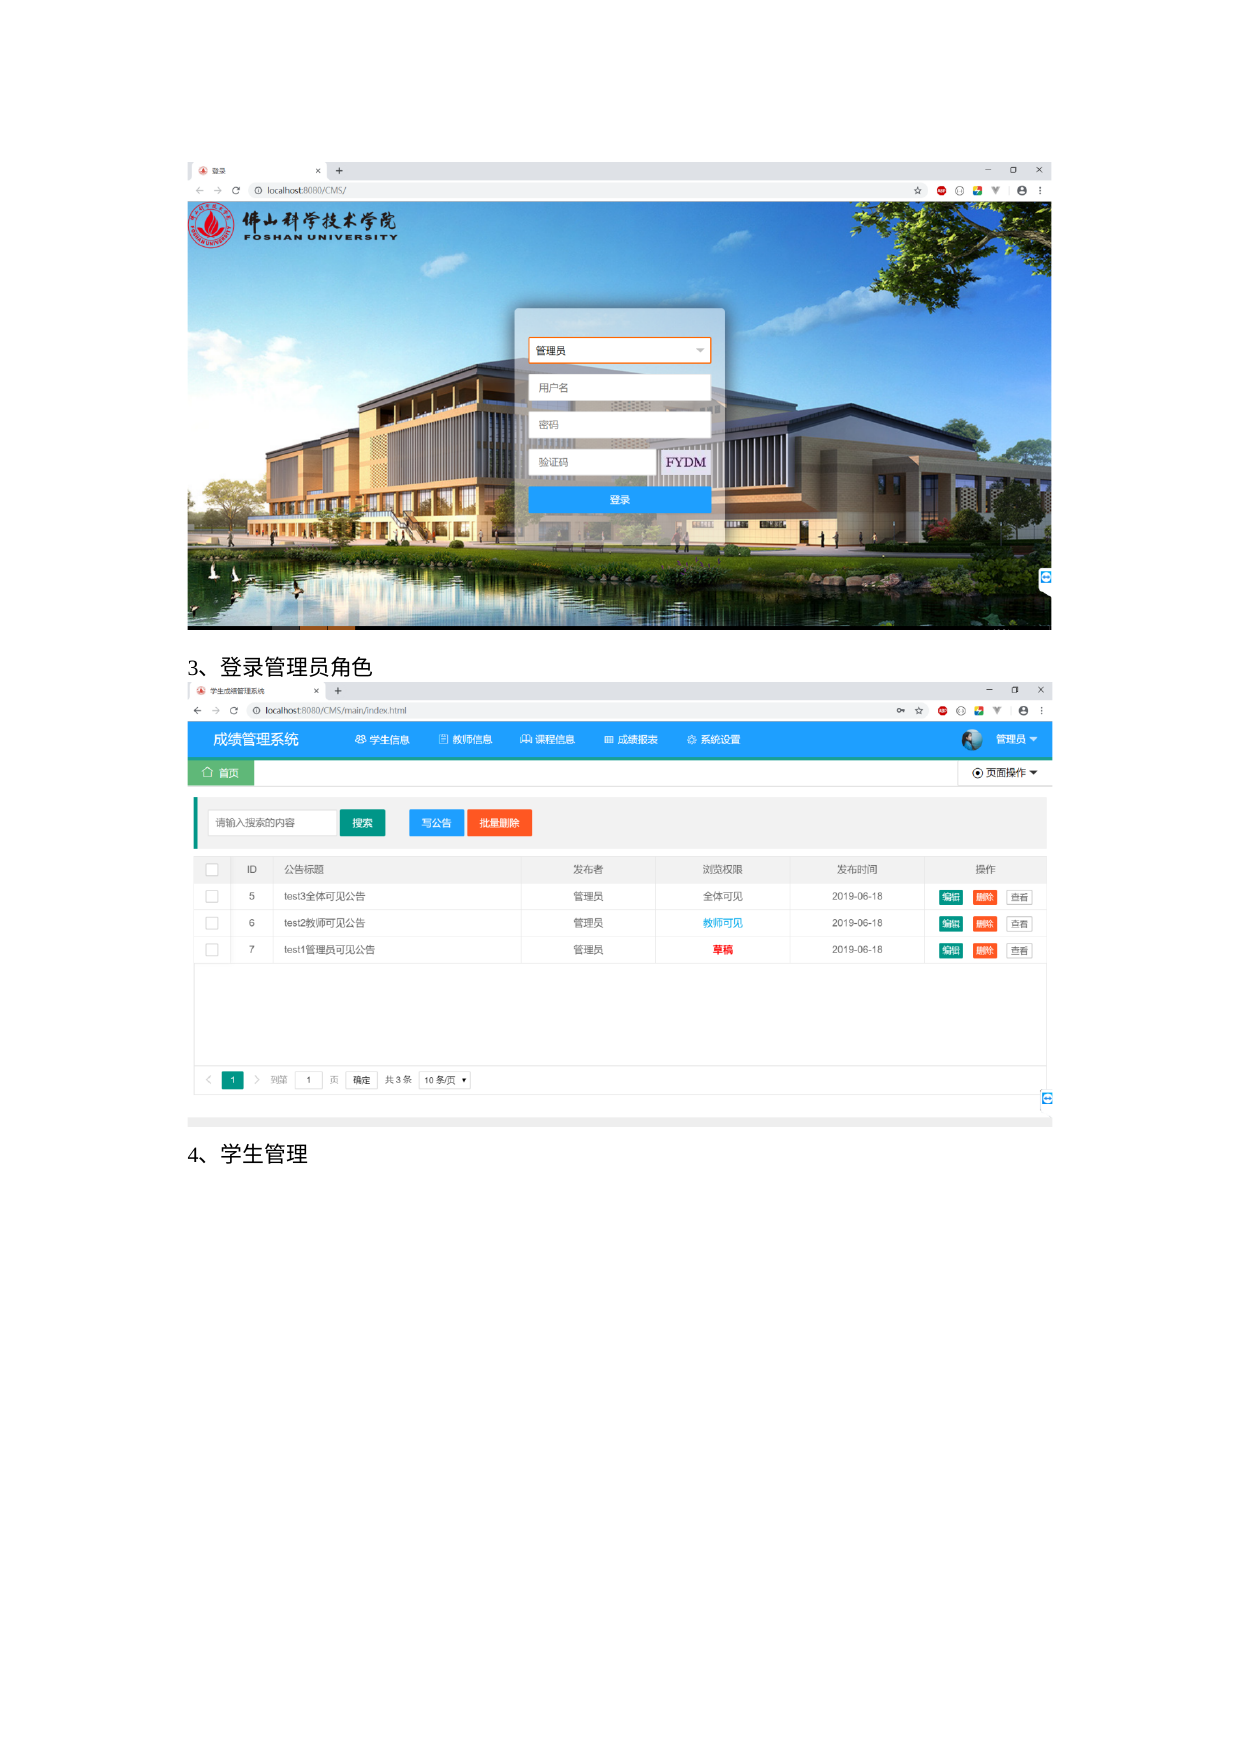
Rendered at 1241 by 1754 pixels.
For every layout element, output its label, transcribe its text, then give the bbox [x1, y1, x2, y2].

picture [187, 682, 1053, 1127]
list 学生管理 [187, 1137, 1053, 1169]
picture [187, 162, 1052, 630]
list 3、登录管理员角色 [187, 649, 1053, 682]
